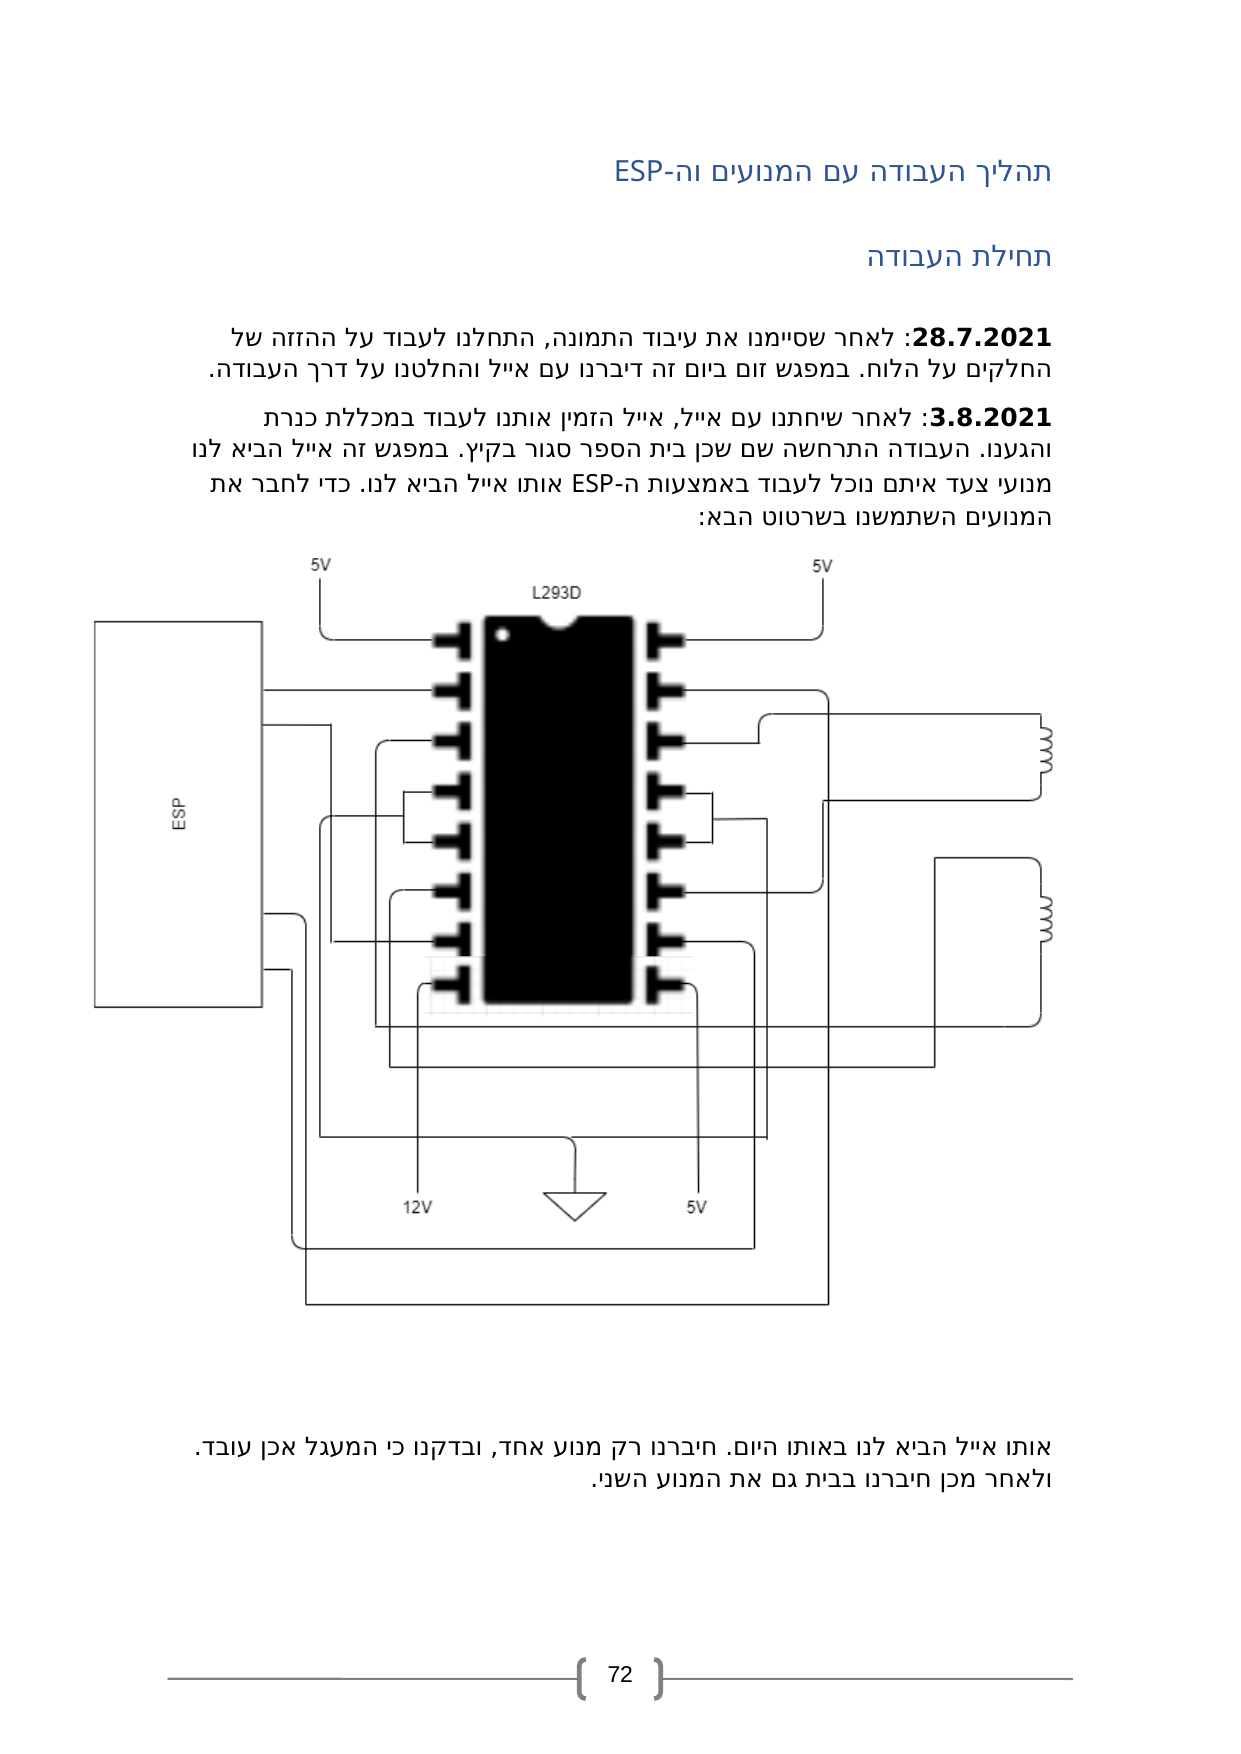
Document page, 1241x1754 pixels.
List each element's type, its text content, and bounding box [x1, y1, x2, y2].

picture [93, 550, 1053, 1307]
text אותו אייל הביא לנו באותו היום. חיברנו רק מנוע אחד, ובדקנו כי המעגל אכן עובד. ולאחר מכן חיברנו בבית גם את המנוע השני. [187, 1432, 1053, 1493]
subtitle תהליך העבודה עם המנועים וה-ESP [187, 150, 1053, 190]
text 28.7.2021: לאחר שסיימנו את עיבוד התמונה, התחלנו לעבוד על ההזזה של החלקים על הלוח. במפגש זום ביום זה דיברנו עם אייל והחלטנו על דרך העבודה. [187, 323, 1053, 384]
subtitle תחילת העבודה [187, 240, 1053, 274]
text 3.8.2021: לאחר שיחתנו עם אייל, אייל הזמין אותנו לעבוד במכללת כנרת והגענו. העבודה התרחשה שם שכן בית הספר סגור בקיץ. במפגש זה אייל הביא לנו מנועי צעד איתם נוכל לעבוד באמצעות ה-ESP אותו אייל הביא לנו. כדי לחבר את המנועים השתמשנו בשרטוט הבא: [187, 403, 1053, 531]
